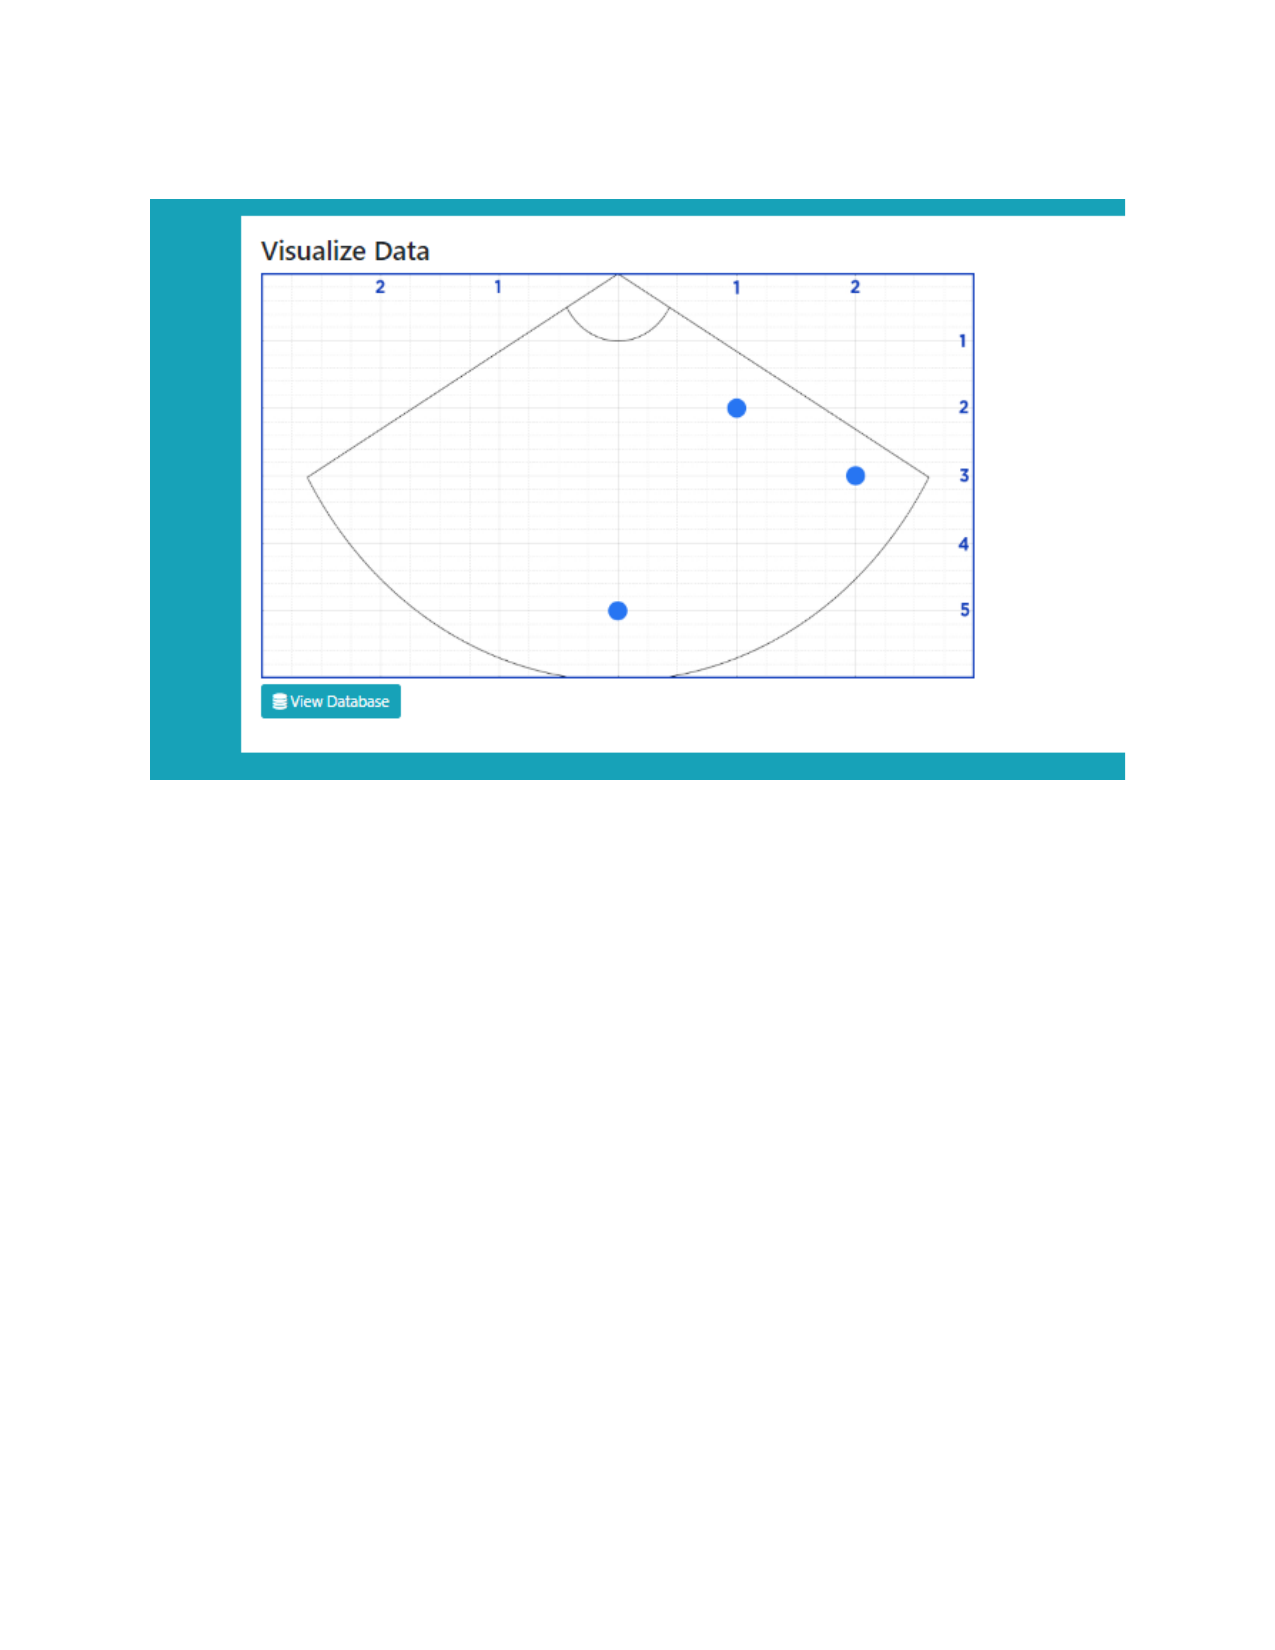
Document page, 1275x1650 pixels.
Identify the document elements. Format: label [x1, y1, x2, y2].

picture [150, 199, 1125, 780]
